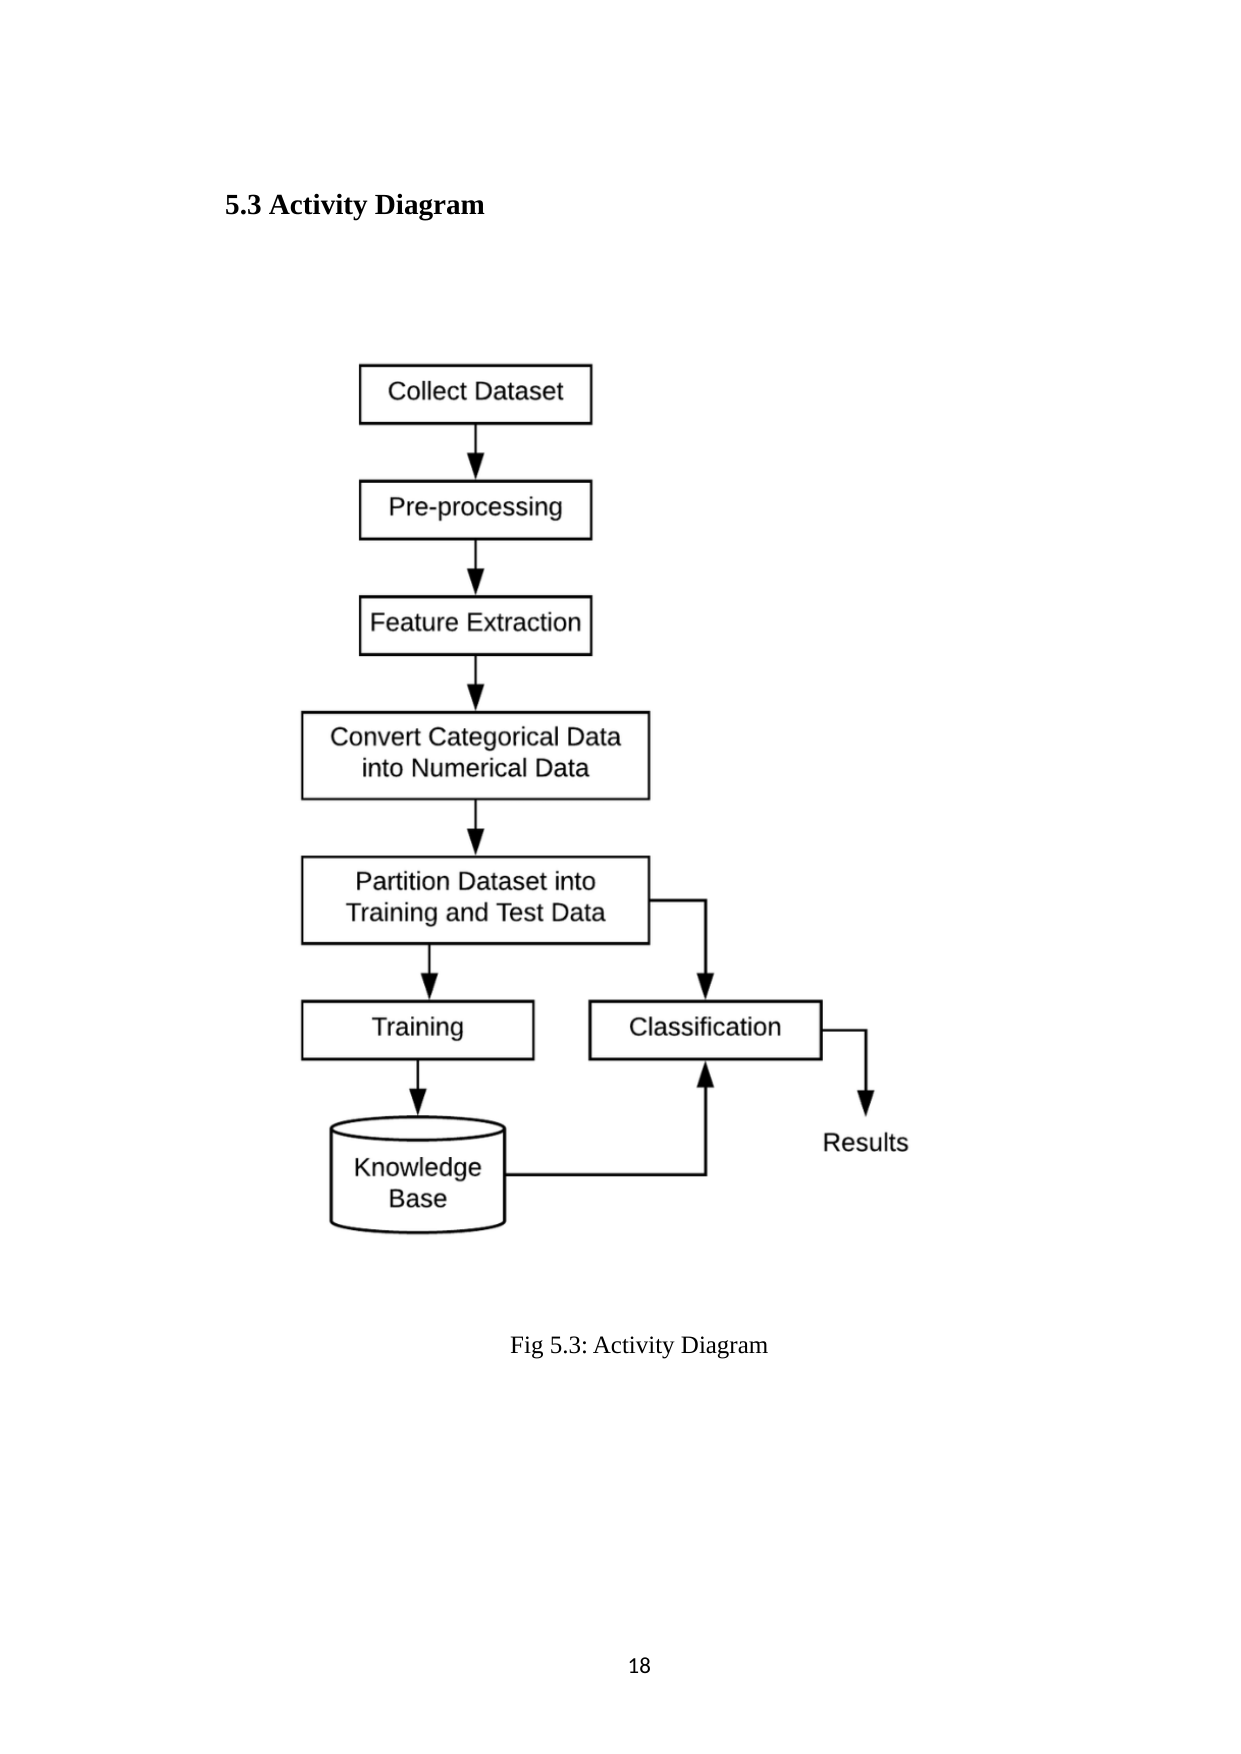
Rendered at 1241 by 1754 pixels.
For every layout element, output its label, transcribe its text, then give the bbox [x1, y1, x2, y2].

text Fig 5.3: Activity Diagram [225, 1330, 1053, 1359]
picture [249, 320, 991, 1269]
subtitle 5.3 Activity Diagram [225, 187, 1053, 221]
